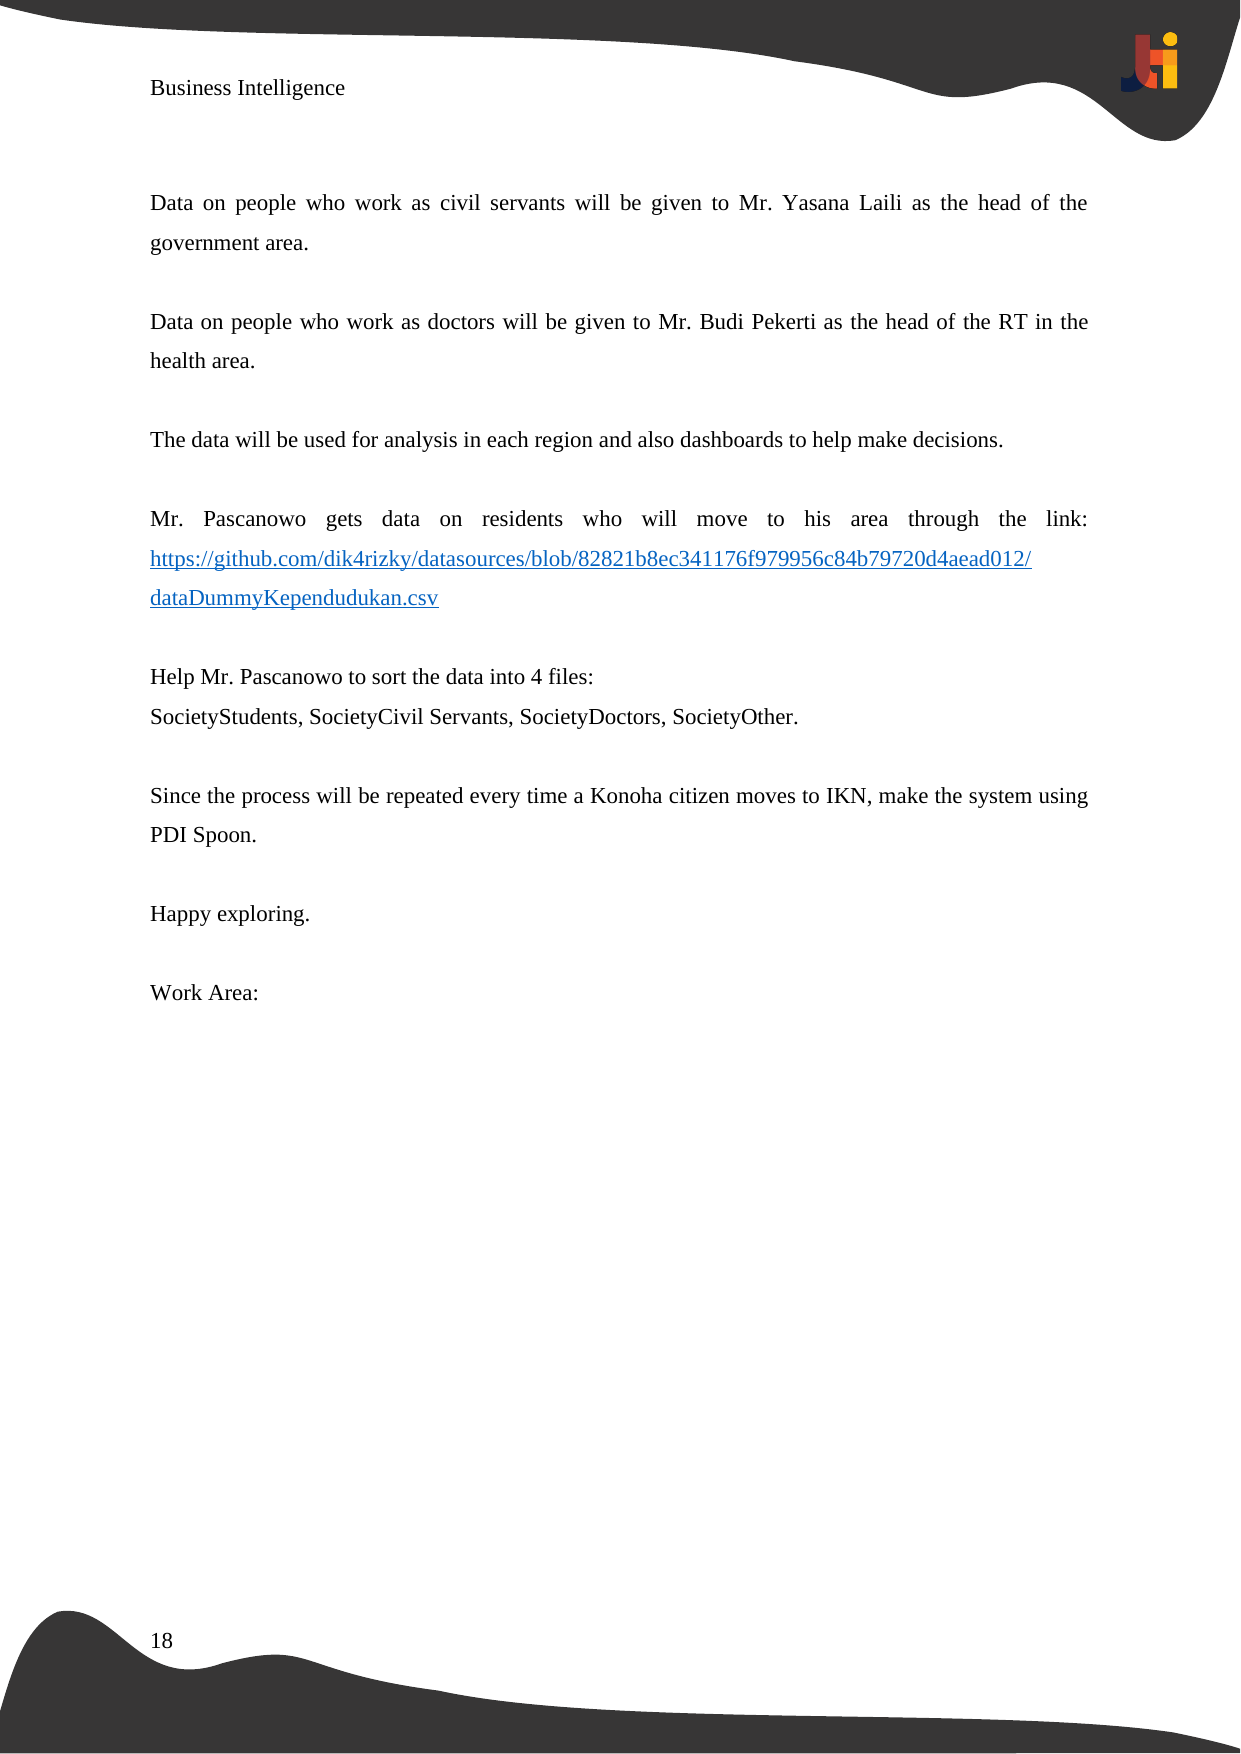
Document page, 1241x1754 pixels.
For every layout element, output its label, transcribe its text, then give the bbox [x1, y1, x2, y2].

text Work Area: [150, 979, 1090, 1005]
picture [1121, 32, 1178, 92]
text Mr. Pascanowo gets data on residents who will move to his area through the link: https://github.com/dik4rizky/datasources/blob/82821b8ec341176f979956c84b79720d4aead012/dataDummyKependudukan.csv [150, 505, 1090, 611]
text SocietyStudents, SocietyCivil Servants, SocietyDoctors, SocietyOther. [150, 703, 1090, 729]
text Data on people who work as civil servants will be given to Mr. Yasana Laili as the head of the government area. [150, 189, 1090, 255]
text Help Mr. Pascanowo to sort the data into 4 files: [150, 663, 1090, 689]
text Since the process will be repeated every time a Konoha citizen moves to IKN, make the system using PDI Spoon. [150, 782, 1090, 847]
text The data will be used for analysis in each region and also dashboards to help make decisions. [150, 426, 1090, 453]
text Data on people who work as doctors will be given to Mr. Budi Pekerti as the head of the RT in the health area. [150, 308, 1090, 374]
text Happy exploring. [150, 900, 1090, 926]
